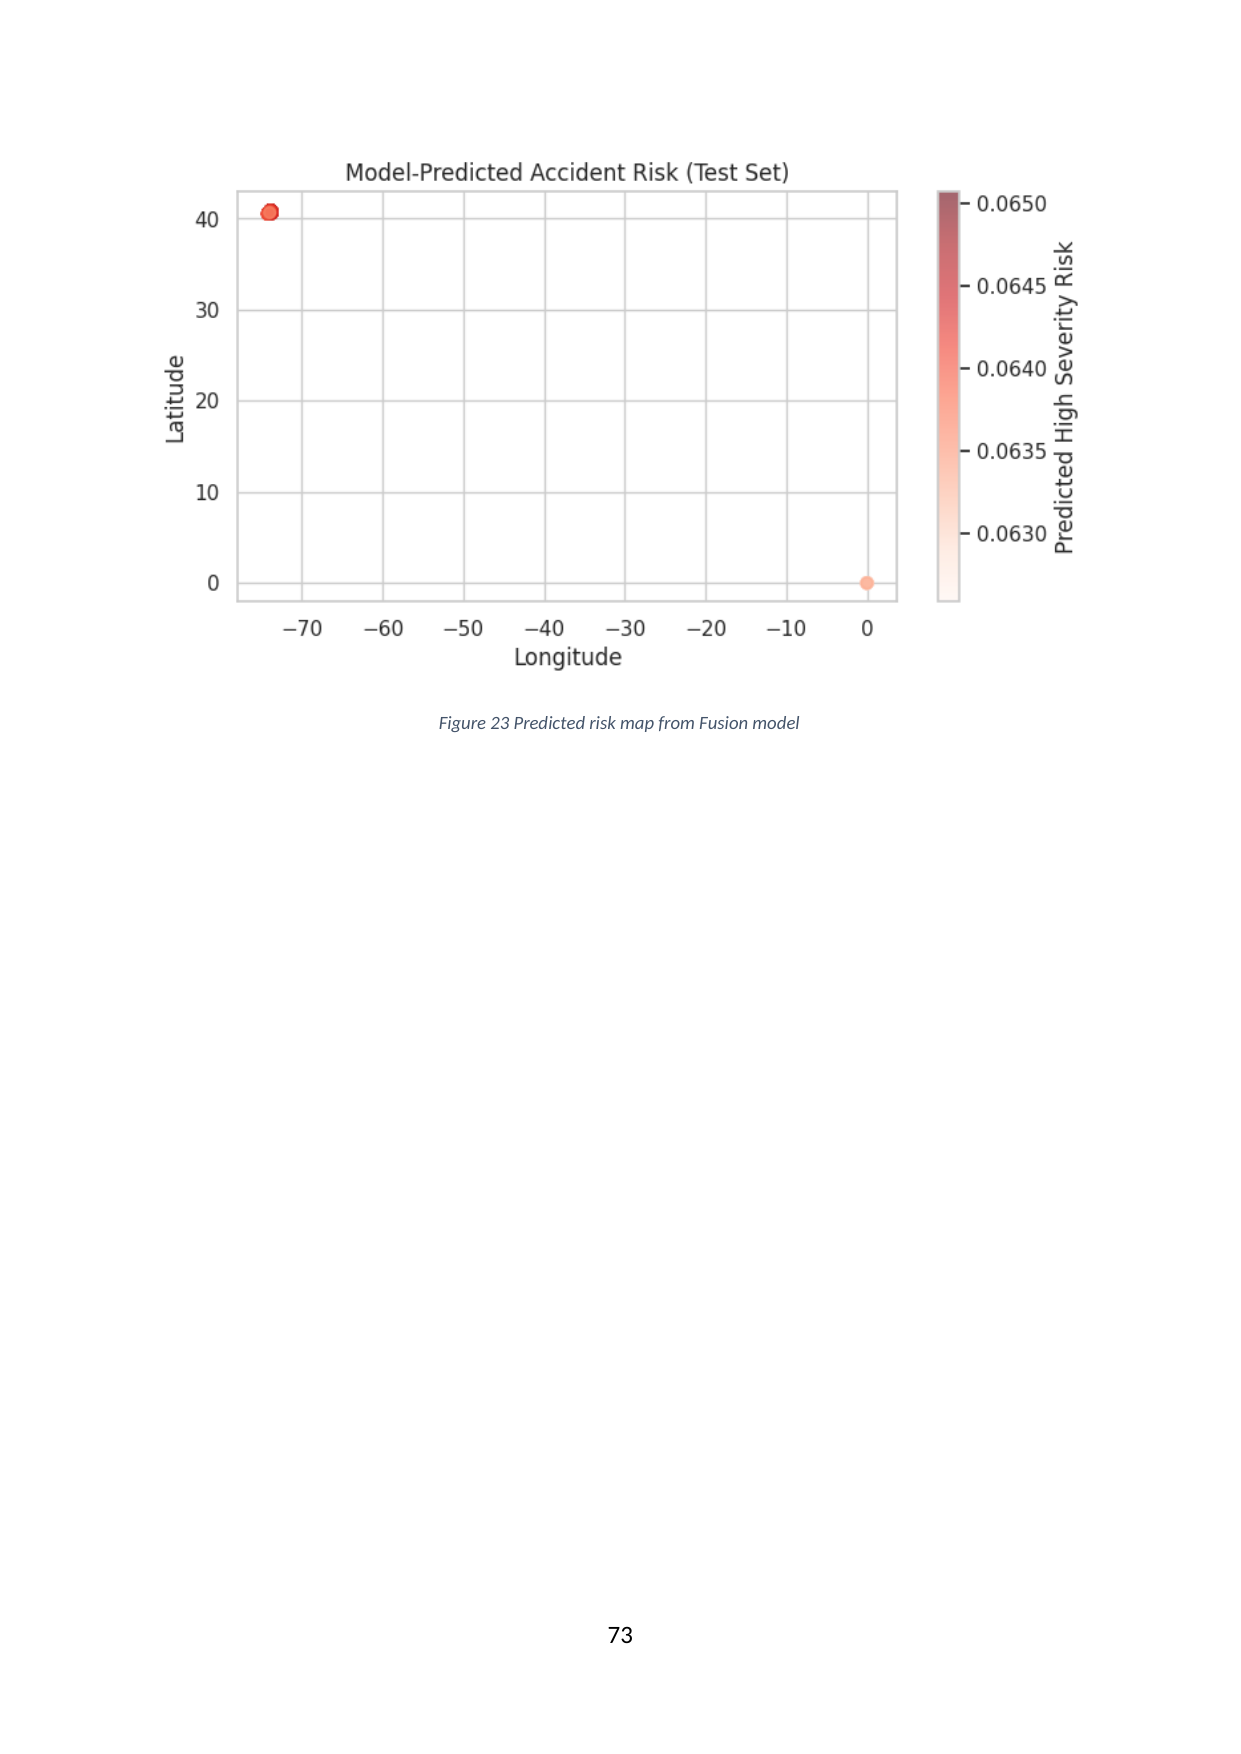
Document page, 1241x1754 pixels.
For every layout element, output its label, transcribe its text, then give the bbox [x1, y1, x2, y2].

picture [150, 150, 1091, 684]
